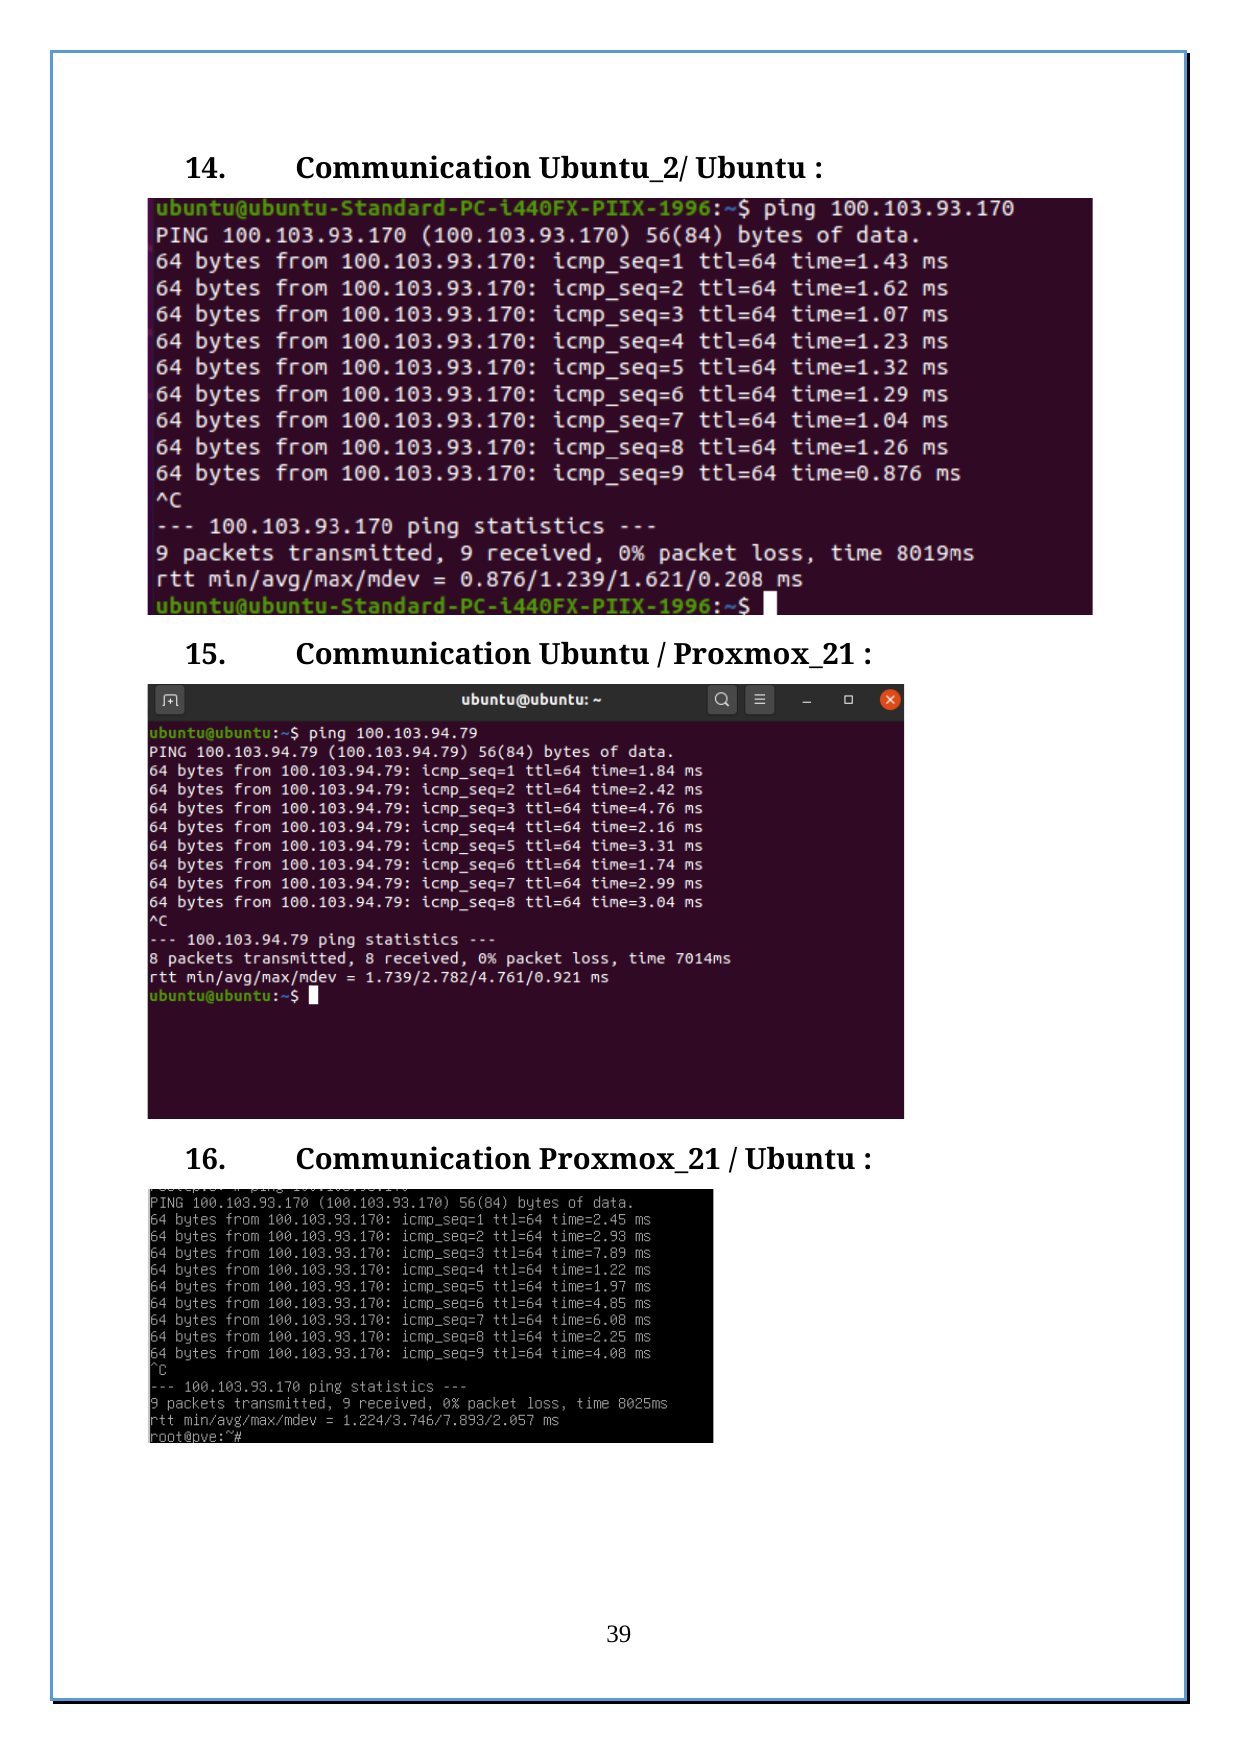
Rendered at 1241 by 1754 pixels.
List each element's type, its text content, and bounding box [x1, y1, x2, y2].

picture [147, 198, 1093, 615]
subtitle Communication Ubuntu / Proxmox_21 : [185, 633, 1089, 673]
picture [147, 684, 905, 1119]
picture [147, 1189, 714, 1443]
subtitle Communication Ubuntu_2/ Ubuntu : [185, 148, 1089, 187]
subtitle Communication Proxmox_21 / Ubuntu : [185, 1138, 1089, 1178]
